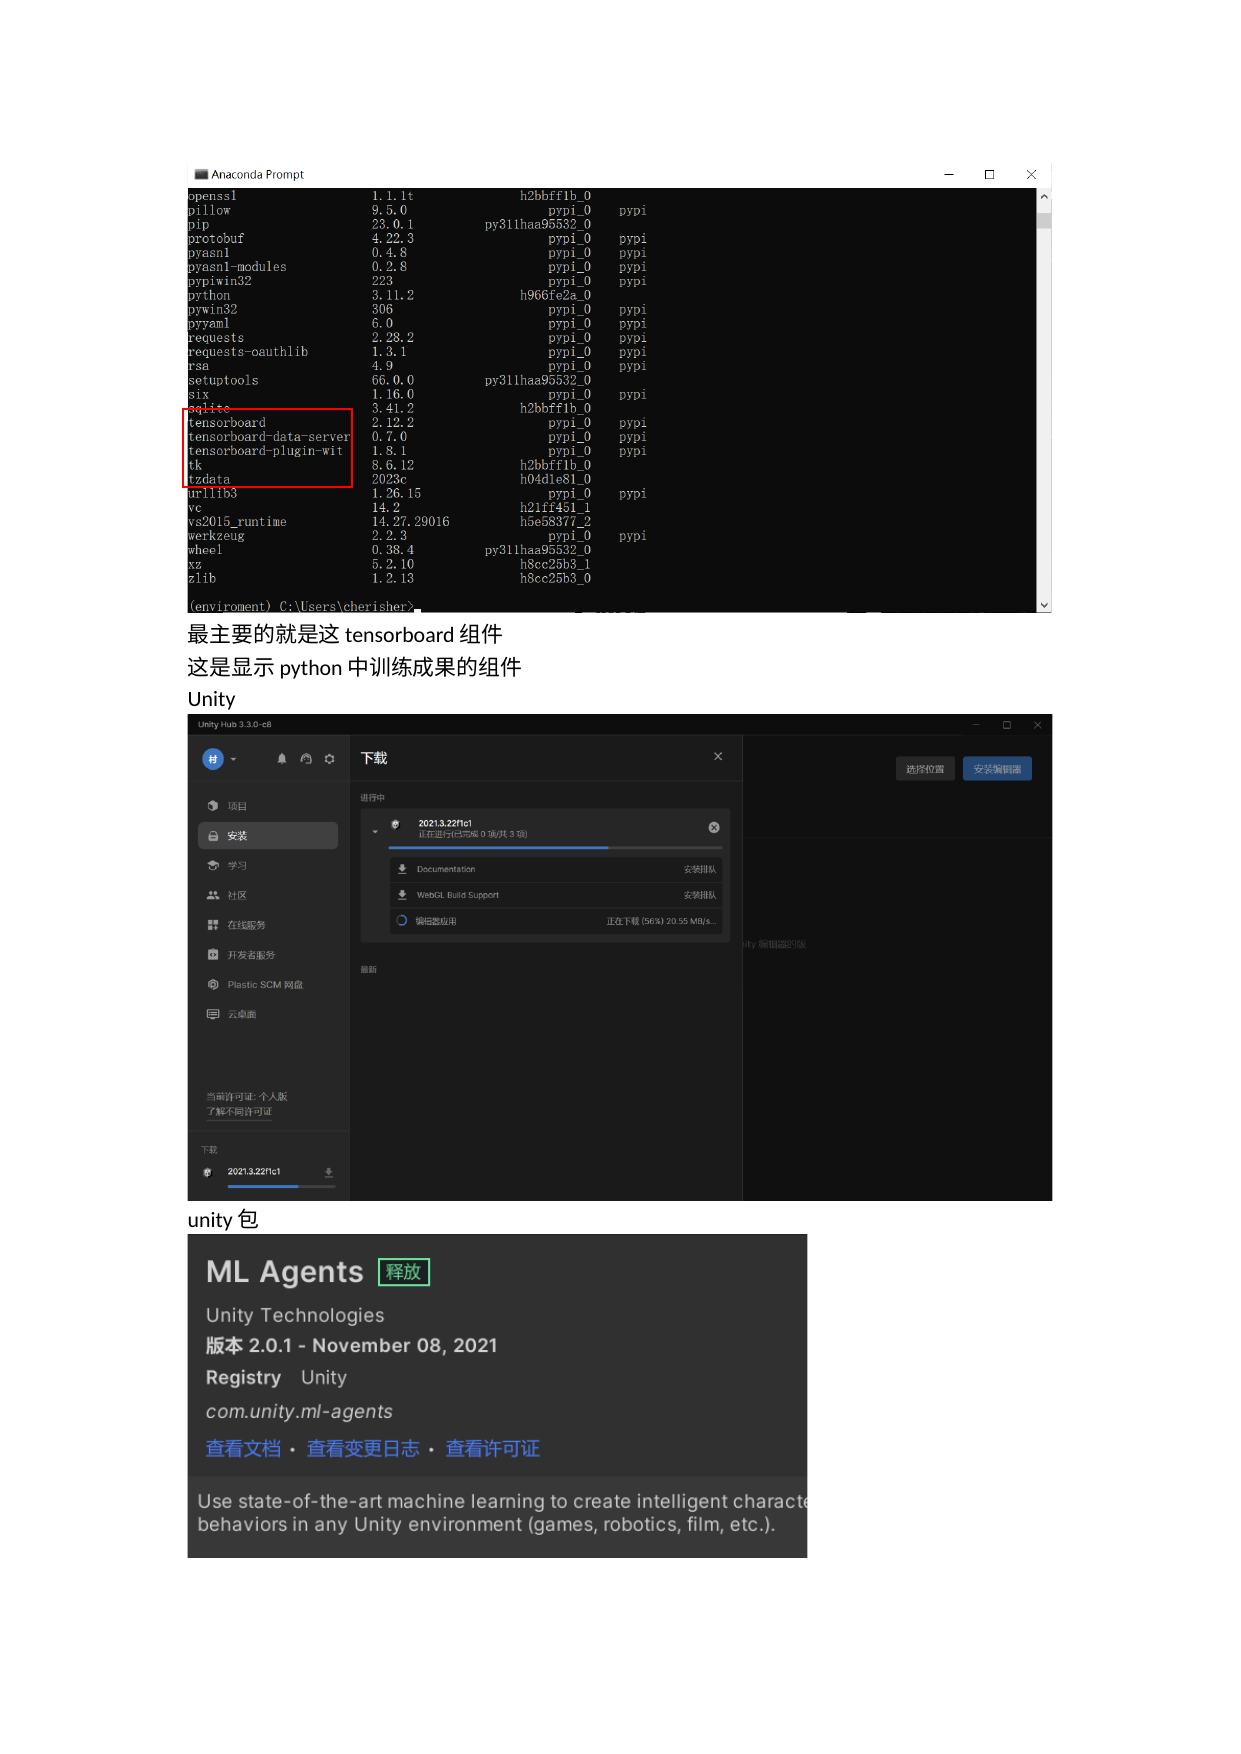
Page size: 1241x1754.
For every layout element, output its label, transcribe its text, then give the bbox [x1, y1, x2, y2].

picture [187, 410, 351, 486]
picture [187, 1234, 808, 1558]
picture [187, 162, 1052, 613]
text 这是显示python中训练成果的组件 [187, 649, 1053, 682]
text 最主要的就是这tensorboard组件 [187, 617, 1053, 649]
picture [187, 714, 1053, 1201]
text unity包 [187, 1202, 1053, 1234]
text Unity [187, 682, 1053, 714]
